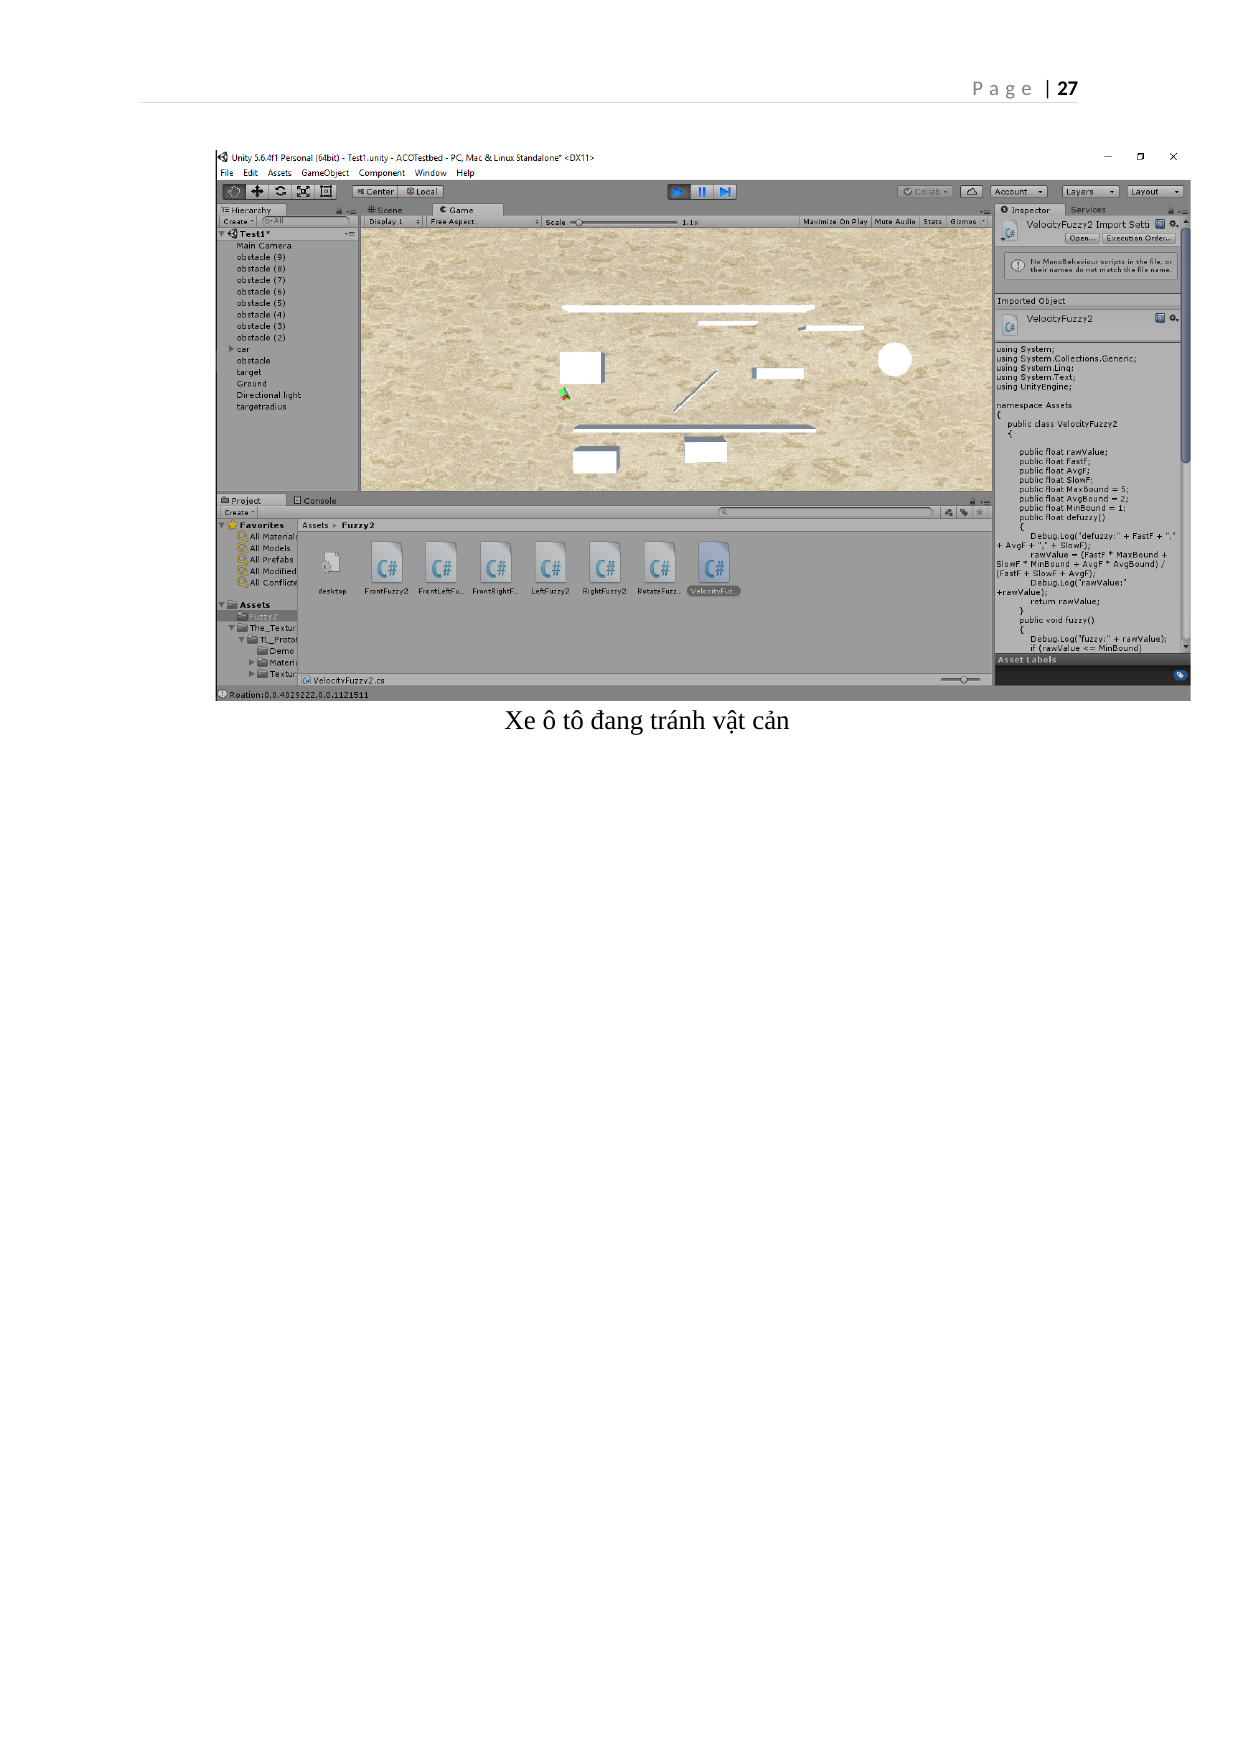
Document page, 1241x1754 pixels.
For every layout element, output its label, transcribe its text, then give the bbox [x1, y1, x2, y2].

text Xe ô tô đang tránh vật cản [216, 704, 1078, 735]
picture [215, 150, 1191, 701]
